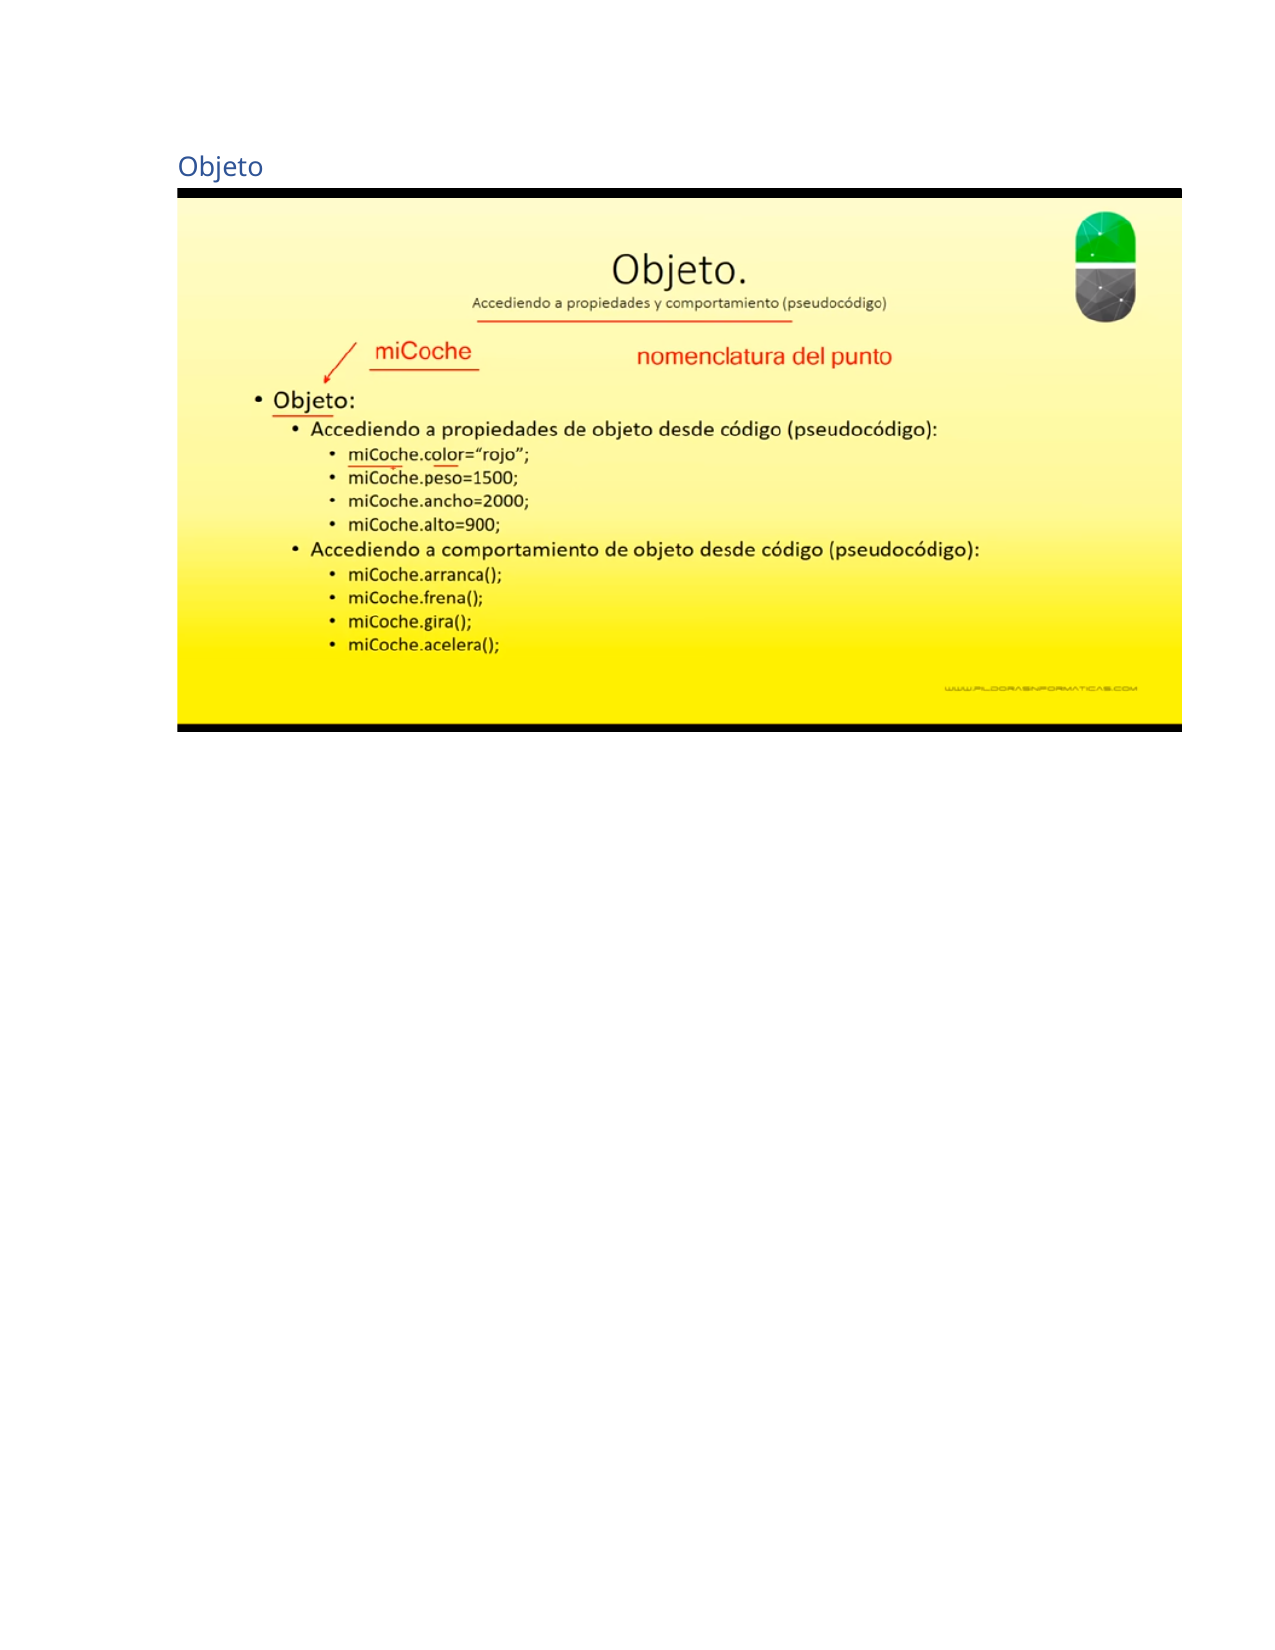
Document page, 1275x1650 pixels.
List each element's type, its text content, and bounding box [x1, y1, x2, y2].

picture [177, 187, 1182, 732]
subtitle Objeto [177, 148, 1098, 184]
